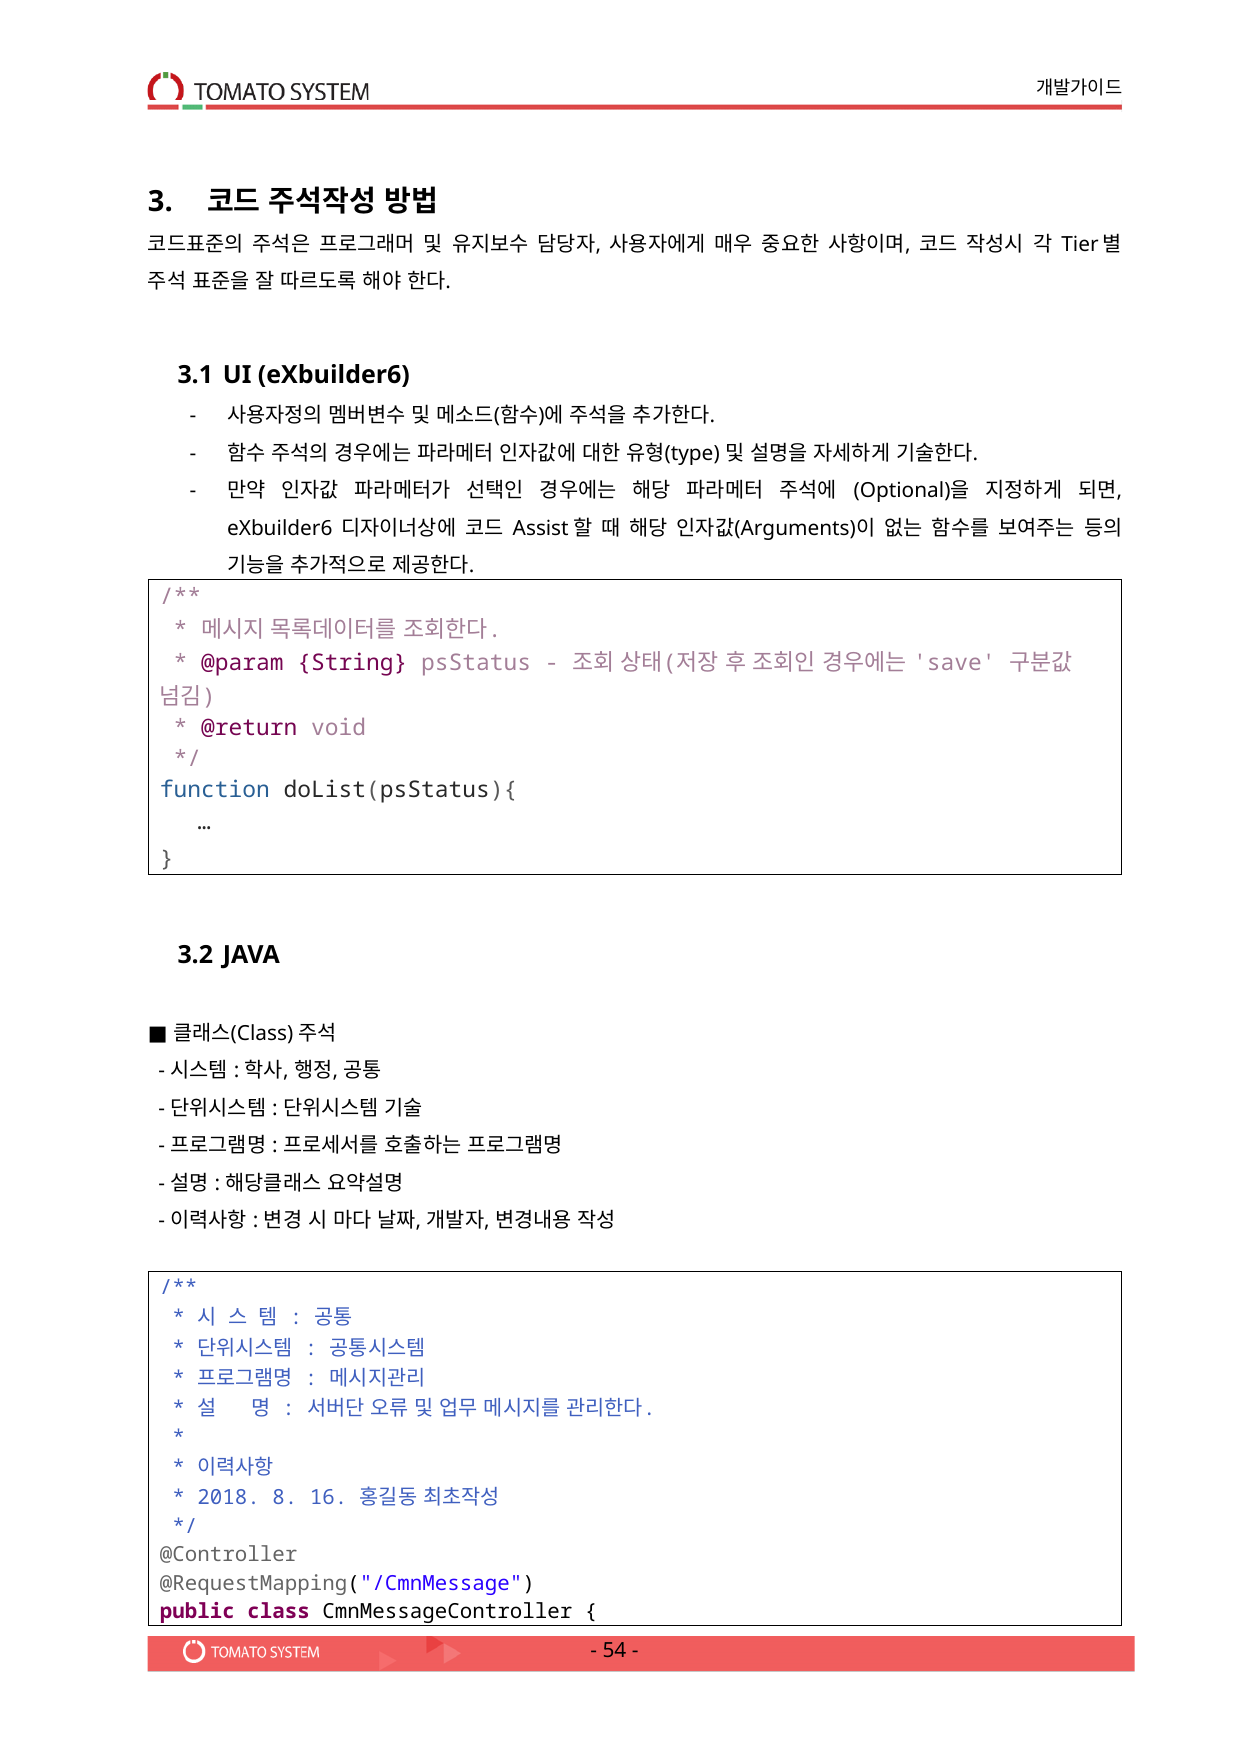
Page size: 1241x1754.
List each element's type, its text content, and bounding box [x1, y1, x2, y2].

title JAVA [177, 937, 1122, 971]
list 함수 주석의 경우에는 파라메터 인자값에 대한 유형(type) 및 설명을 자세하게 기술한다. [189, 429, 1122, 466]
text - 이력사항 : 변경 시 마다 날짜, 개발자, 변경내용 작성 [148, 1196, 1122, 1233]
picture [147, 1636, 1135, 1672]
text - 프로그램명 : 프로세서를 호출하는 프로그램명 [148, 1121, 1122, 1158]
text 코드표준의 주석은 프로그래머 및 유지보수 담당자, 사용자에게 매우 중요한 사항이며, 코드 작성시 각 Tier별 주석 표준을 잘 따르도록 해야 한다. [148, 219, 1122, 294]
text - 설명 : 해당클래스 요약설명 [148, 1158, 1122, 1196]
table_header /** * 메시지 목록데이터를 조회한다. * @param {String} psStatus - 조회 상태(저장 후 조회인 경우에는 'save' 구분값 넘김) * @return void */ function doList(psStatus){ … } [149, 580, 1121, 873]
text - 시스템 : 학사, 행정, 공통 [148, 1046, 1122, 1083]
list 사용자정의 멤버변수 및 메소드(함수)에 주석을 추가한다. [189, 391, 1122, 429]
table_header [149, 1272, 1121, 1624]
text ■ 클래스(Class) 주석 [148, 1008, 1122, 1046]
list 만약 인자값 파라메터가 선택인 경우에는 해당 파라메터 주석에 (Optional)을 지정하게 되면, eXbuilder6 디자이너상에 코드 Assist할 때 해당 인자값(Arguments)이 없는 함수를 보여주는 등의 기능을 추가적으로 제공한다. [189, 466, 1122, 579]
text - 단위시스템 : 단위시스템 기술 [148, 1083, 1122, 1121]
title UI (eXbuilder6) [177, 357, 1122, 391]
picture [147, 72, 1123, 112]
title 코드 주석작성 방법 [148, 177, 1122, 219]
